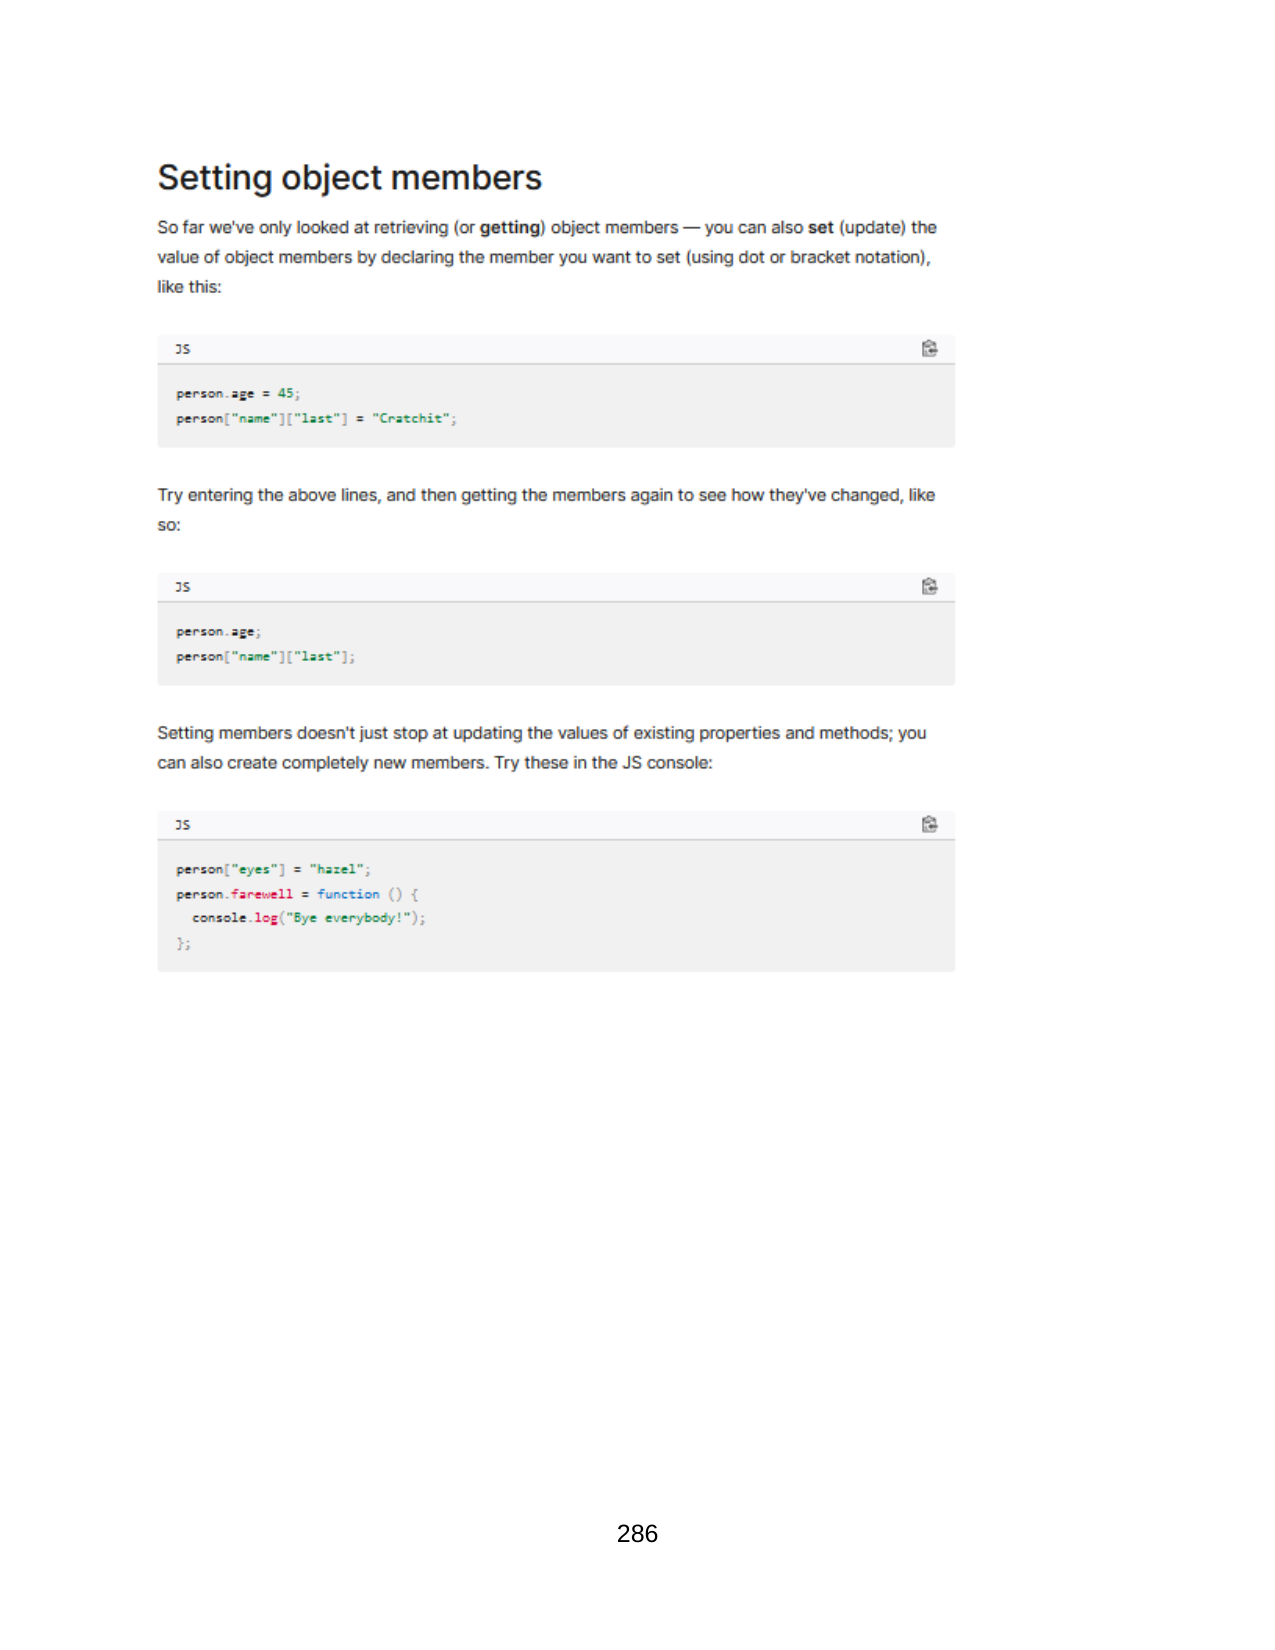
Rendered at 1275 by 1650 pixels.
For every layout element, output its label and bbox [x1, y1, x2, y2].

picture [150, 150, 957, 977]
